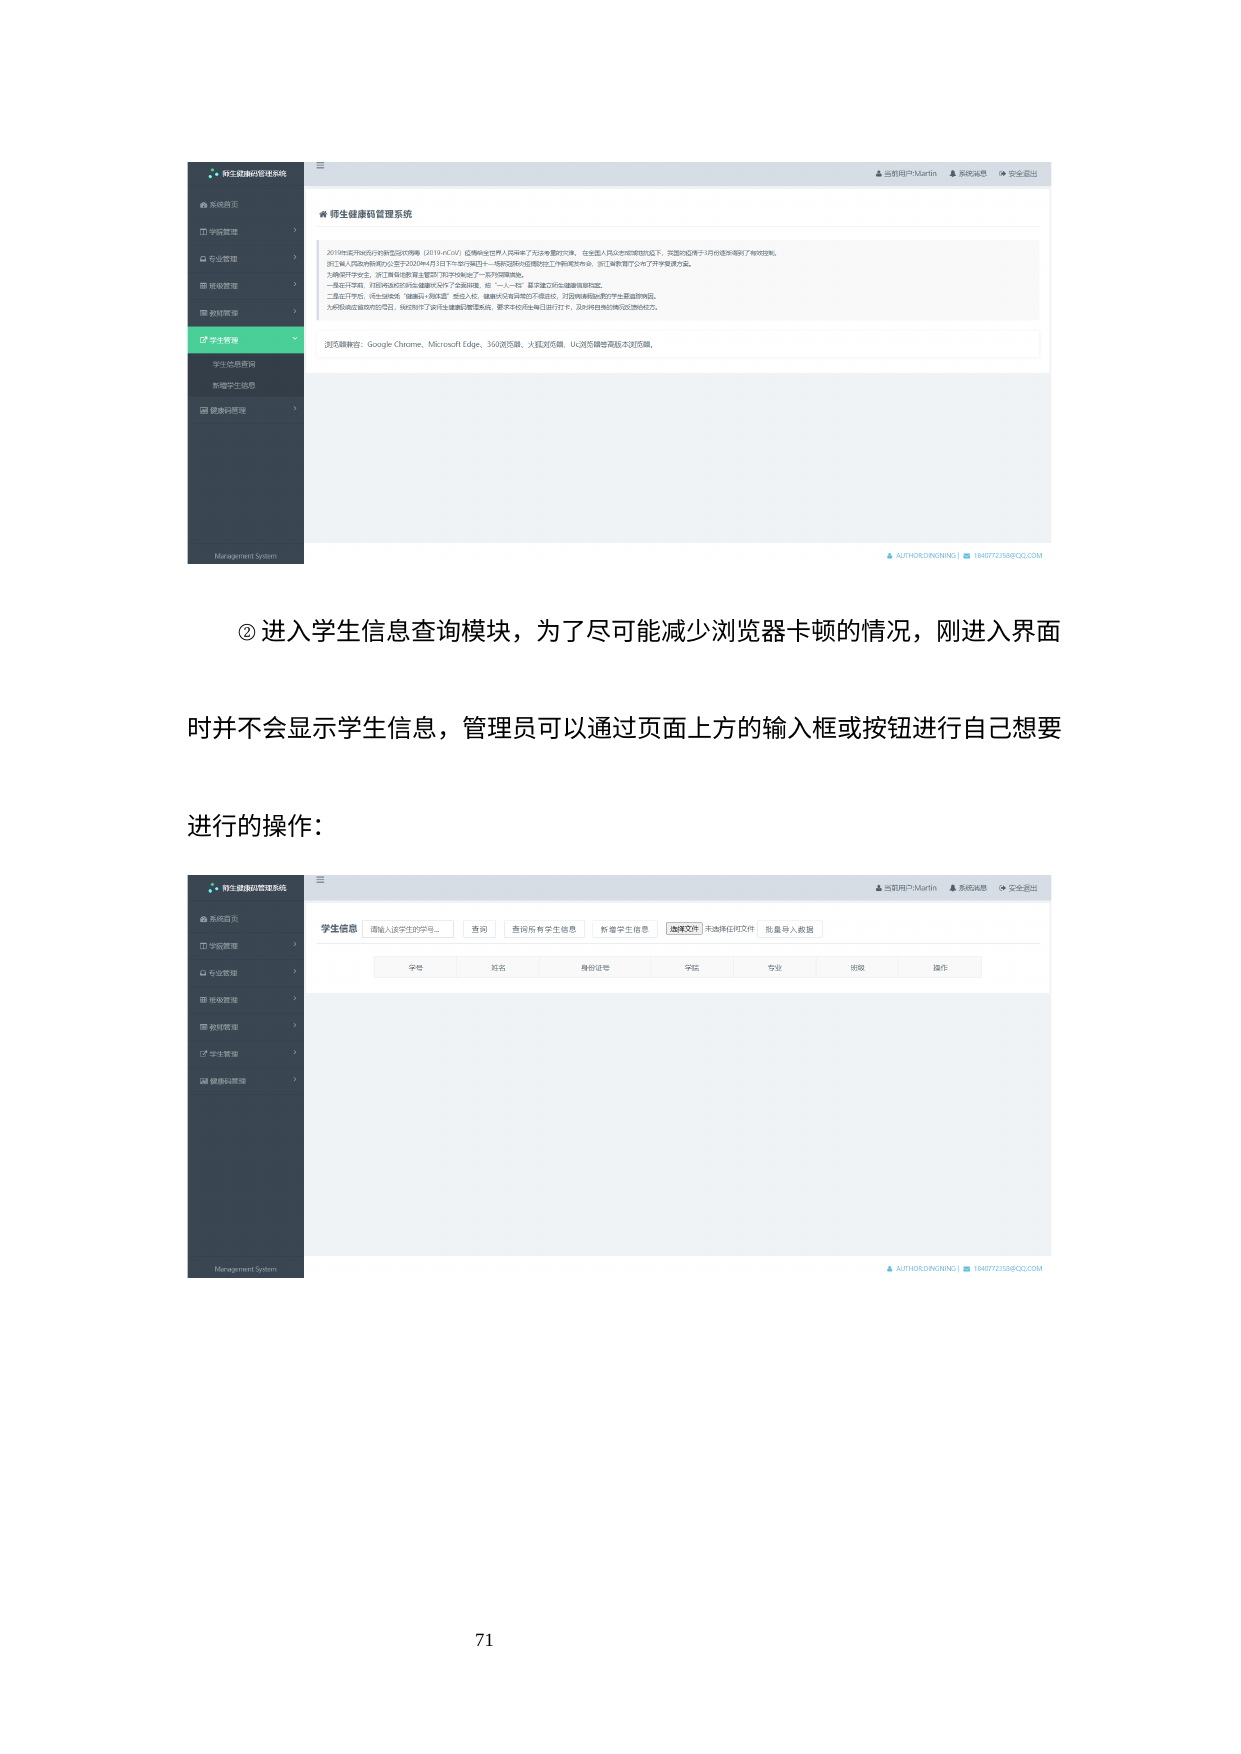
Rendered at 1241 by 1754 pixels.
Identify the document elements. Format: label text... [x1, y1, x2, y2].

text ②进入学生信息查询模块，为了尽可能减少浏览器卡顿的情况，刚进入界面时并不会显示学生信息，管理员可以通过页面上方的输入框或按钮进行自己想要进行的操作： [187, 597, 1062, 857]
picture [187, 162, 1052, 564]
picture [187, 875, 1052, 1278]
